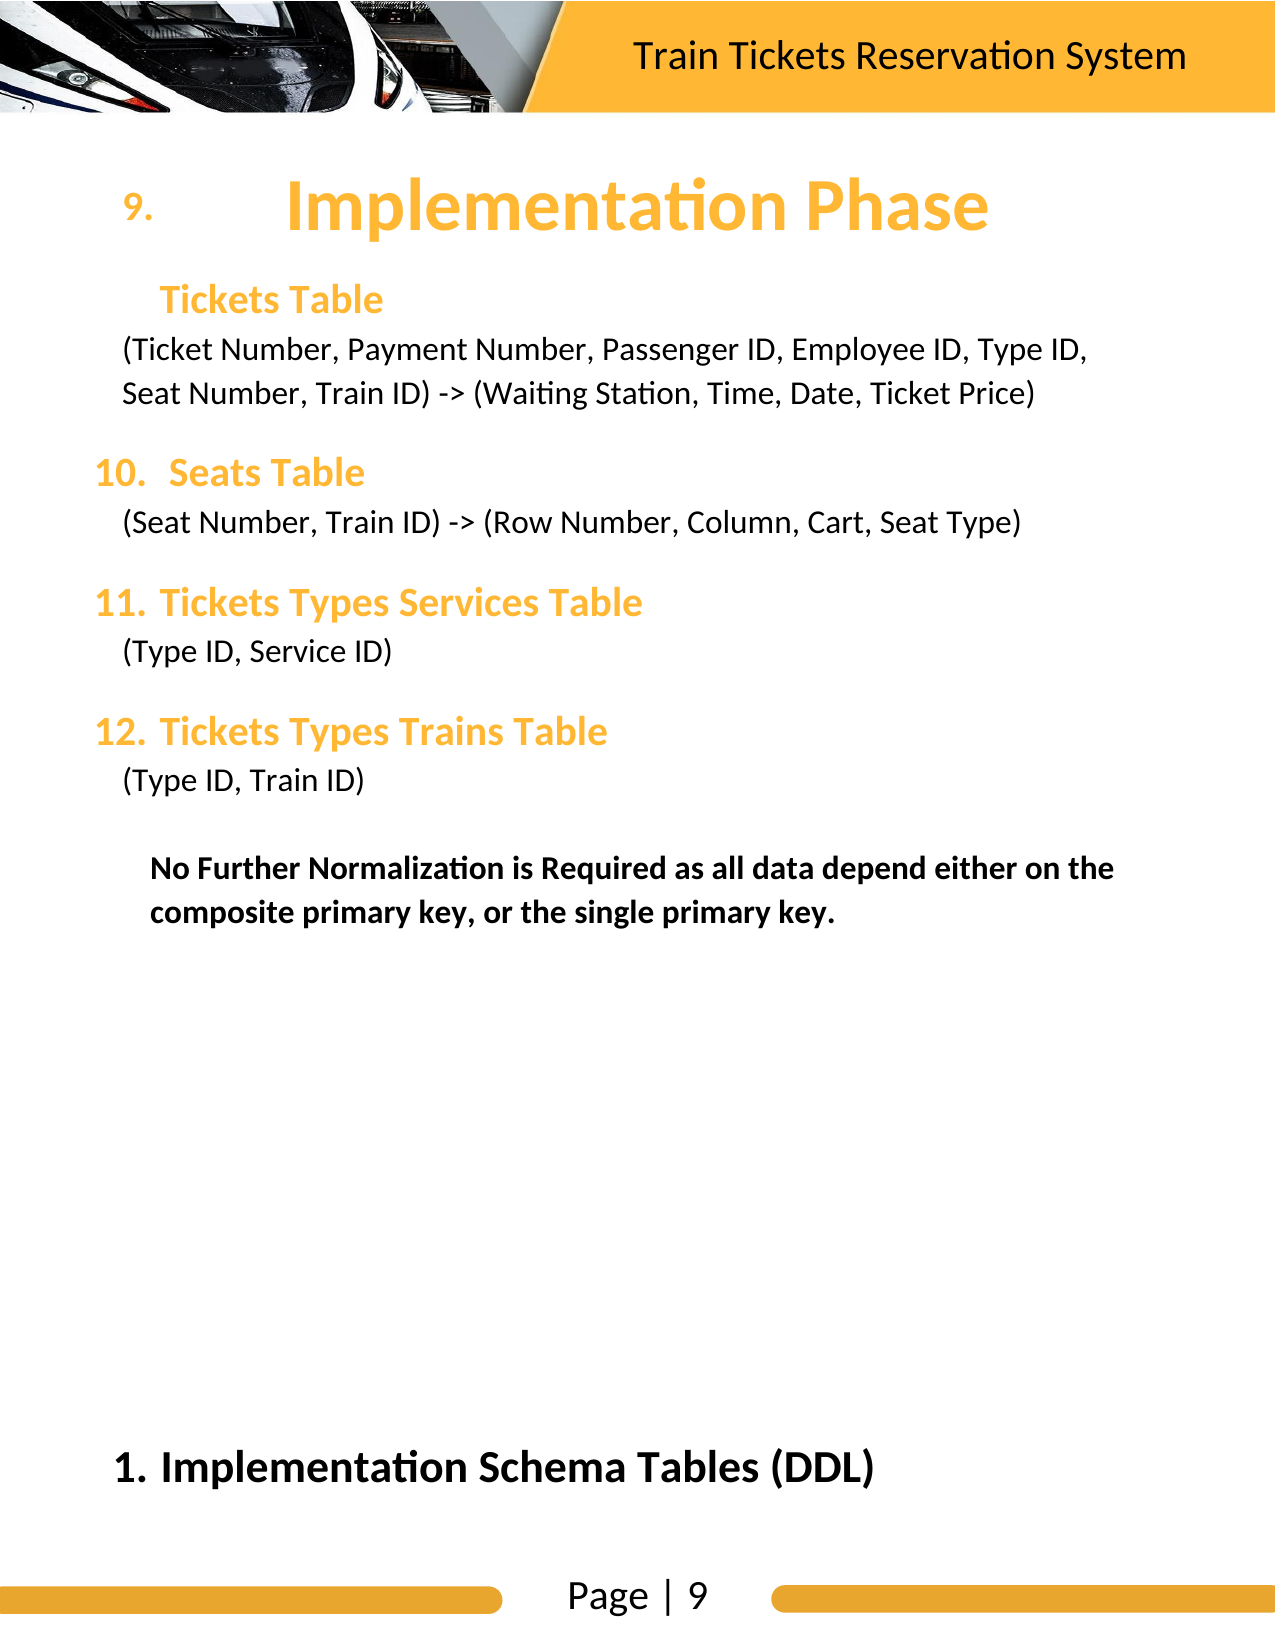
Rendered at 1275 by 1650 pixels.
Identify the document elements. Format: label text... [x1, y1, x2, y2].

list Seat Number, Train ID) -> (Waiting Station, Time, Date, Ticket Price) [122, 372, 1125, 413]
picture [0, 1, 1275, 120]
list (Type ID, Train ID) [122, 759, 1125, 800]
list Tickets Types Trains Table [94, 704, 1125, 755]
list Implementation Schema Tables (DDL) [112, 1438, 1125, 1494]
list (Seat Number, Train ID) -> (Row Number, Column, Cart, Seat Type) [122, 501, 1125, 542]
list (Ticket Number, Payment Number, Passenger ID, Employee ID, Type ID, [122, 328, 1125, 369]
list Tickets Types Services Table [94, 576, 1125, 626]
list No Further Normalization is Required as all data depend either on the composite primary key, or the single primary key. [150, 847, 1125, 932]
list (Type ID, Service ID) [122, 630, 1125, 671]
list Tickets Table [122, 180, 1125, 324]
list Seats Table [94, 446, 1125, 497]
